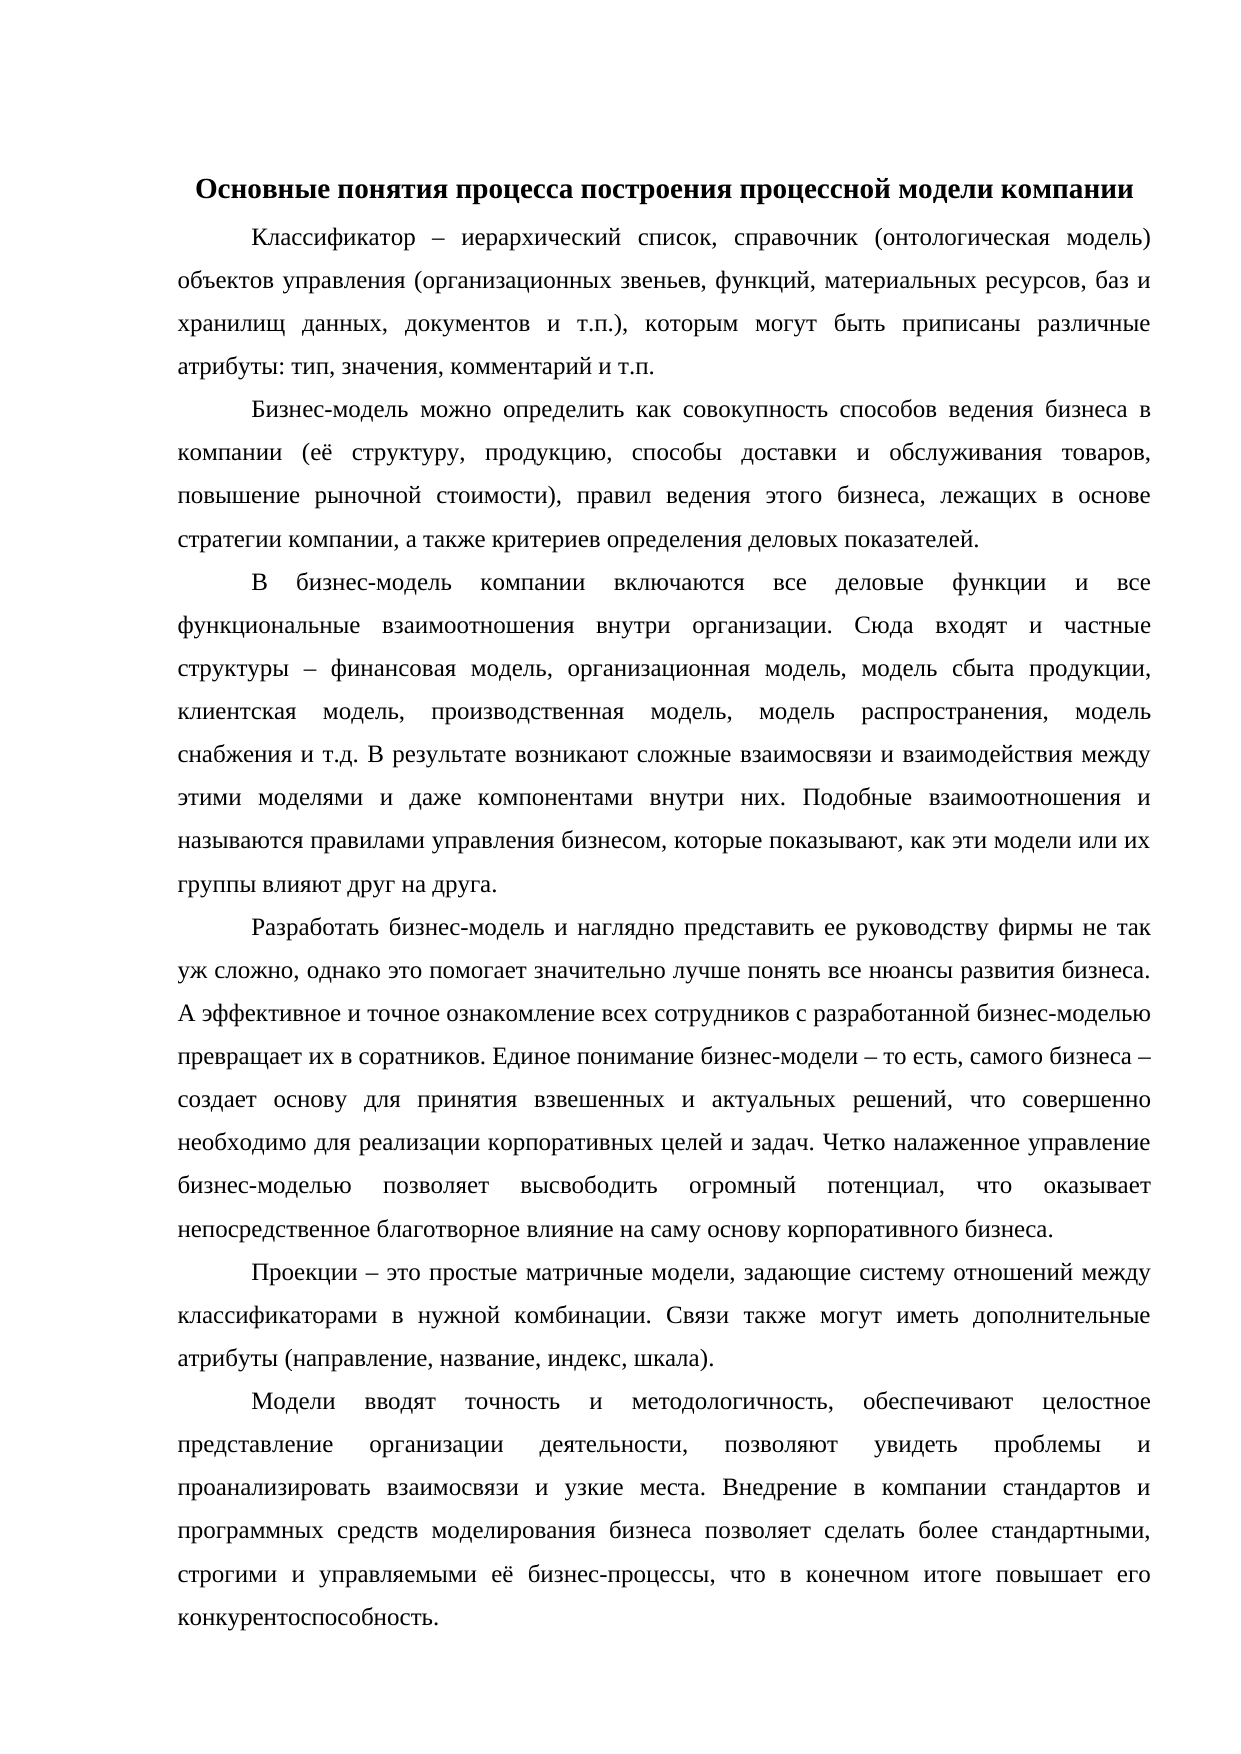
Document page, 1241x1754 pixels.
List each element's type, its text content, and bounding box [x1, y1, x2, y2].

text Разработать бизнес-модель и наглядно представить ее руководству фирмы не так уж сложно, однако это помогает значительно лучше понять все нюансы развития бизнеса. А эффективное и точное ознакомление всех сотрудников с разработанной бизнес-моделью превращает их в соратников. Единое понимание бизнес-модели – то есть, самого бизнеса – создает основу для принятия взвешенных и актуальных решений, что совершенно необходимо для реализации корпоративных целей и задач. Четко налаженное управление бизнес-моделью позволяет высвободить огромный потенциал, что оказывает непосредственное благотворное влияние на саму основу корпоративного бизнеса. [177, 912, 1152, 1242]
text Классификатор – иерархический список, справочник (онтологическая модель) объектов управления (организационных звеньев, функций, материальных ресурсов, баз и хранилищ данных, документов и т.п.), которым могут быть приписаны различные атрибуты: тип, значения, комментарий и т.п. [177, 222, 1152, 380]
text В бизнес-модель компании включаются все деловые функции и все функциональные взаимоотношения внутри организации. Сюда входят и частные структуры – финансовая модель, организационная модель, модель сбыта продукции, клиентская модель, производственная модель, модель распространения, модель снабжения и т.д. В результате возникают сложные взаимосвязи и взаимодействия между этими моделями и даже компонентами внутри них. Подобные взаимоотношения и называются правилами управления бизнесом, которые показывают, как эти модели или их группы влияют друг на друга. [177, 567, 1152, 897]
text Основные понятия процесса построения процессной модели компании [177, 172, 1152, 205]
text Модели вводят точность и методологичность, обеспечивают целостное представление организации деятельности, позволяют увидеть проблемы и проанализировать взаимосвязи и узкие места. Внедрение в компании стандартов и программных средств моделирования бизнеса позволяет сделать более стандартными, строгими и управляемыми её бизнес-процессы, что в конечном итоге повышает его конкурентоспособность. [177, 1386, 1152, 1631]
text Бизнес-модель можно определить как совокупность способов ведения бизнеса в компании (её структуру, продукцию, способы доставки и обслуживания товаров, повышение рыночной стоимости), правил ведения этого бизнеса, лежащих в основе стратегии компании, а также критериев определения деловых показателей. [177, 394, 1152, 552]
text Проекции – это простые матричные модели, задающие систему отношений между классификаторами в нужной комбинации. Связи также могут иметь дополнительные атрибуты (направление, название, индекс, шкала). [177, 1257, 1152, 1372]
